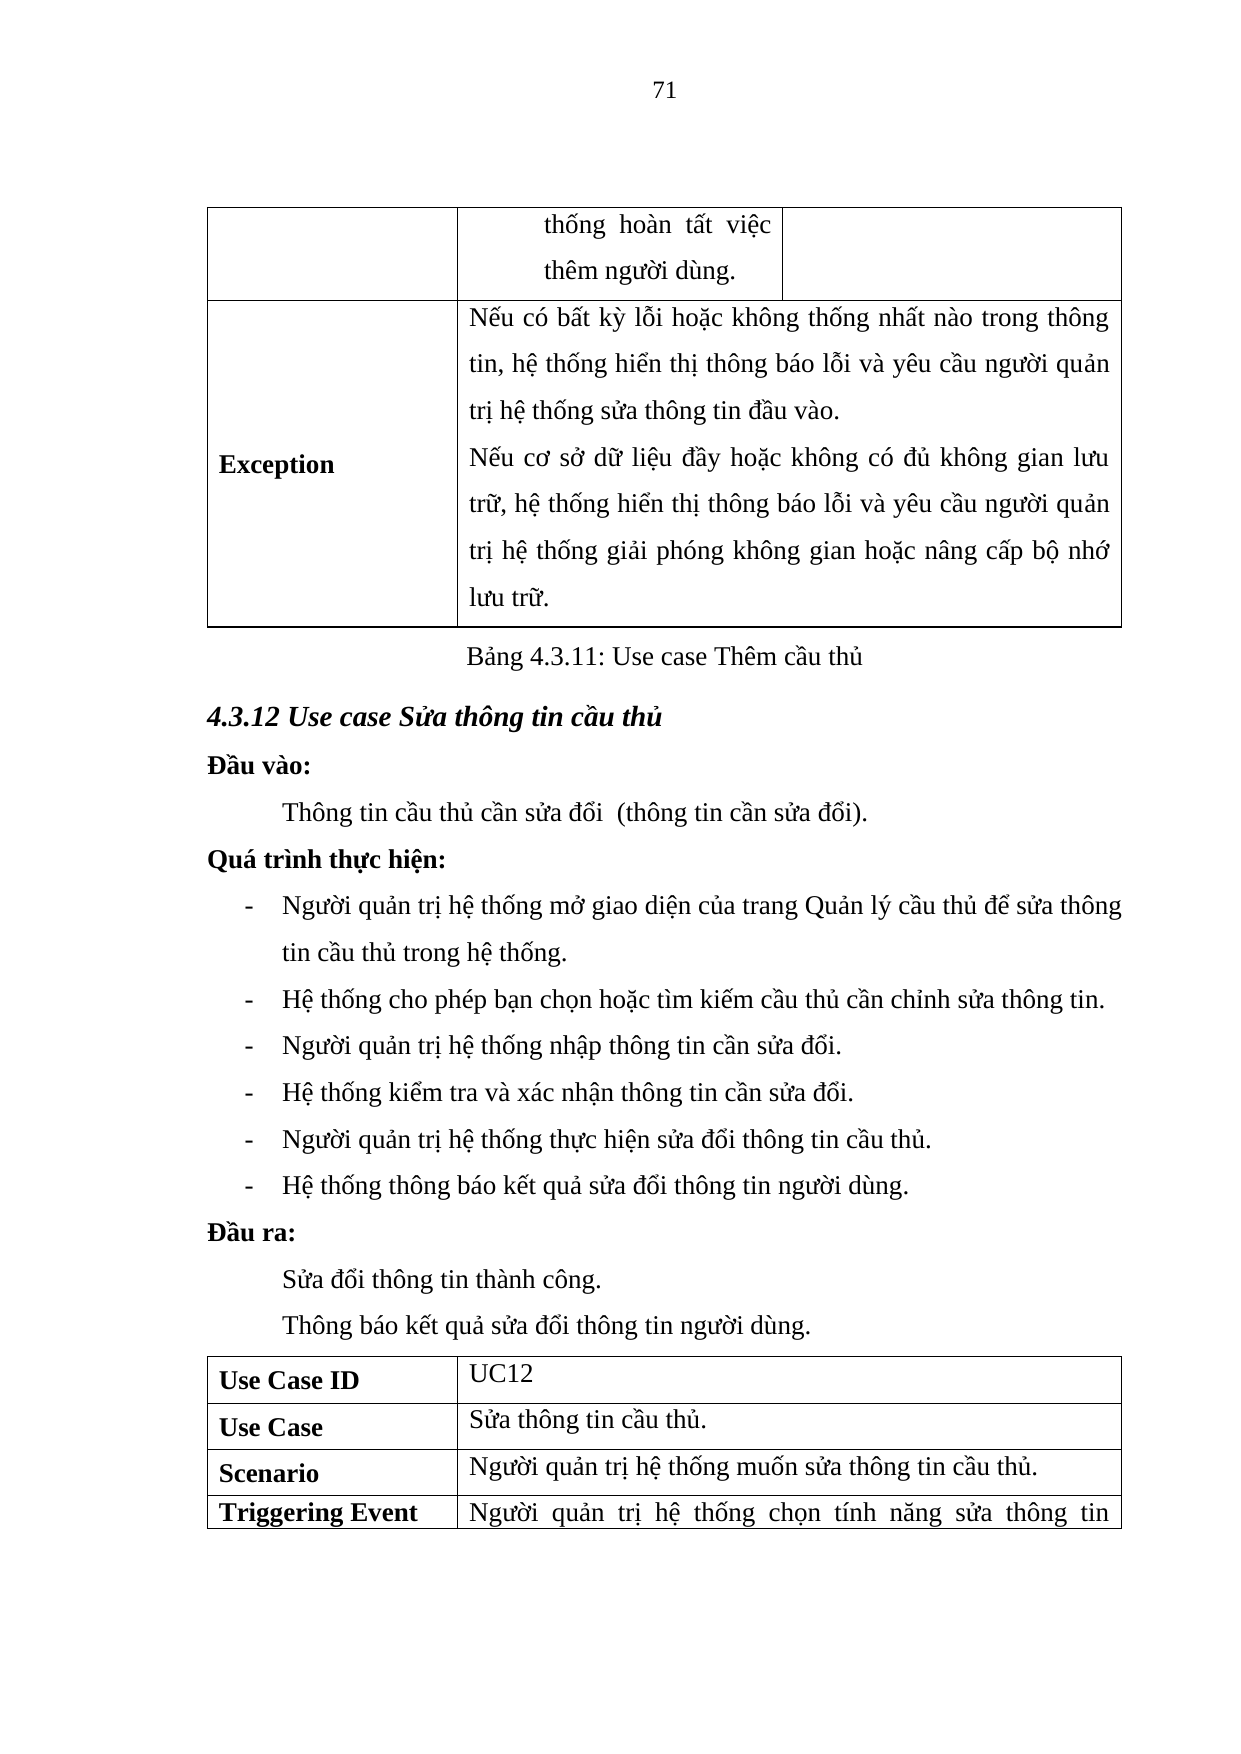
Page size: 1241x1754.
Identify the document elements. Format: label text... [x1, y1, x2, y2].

table_header UC12 [458, 1357, 1121, 1402]
text 4.3.12 Use case Sửa thông tin cầu thủ [207, 699, 1122, 733]
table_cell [458, 208, 782, 300]
list Hệ thống cho phép bạn chọn hoặc tìm kiếm cầu thủ cần chỉnh sửa thông tin. [244, 983, 1122, 1014]
list Người quản trị hệ thống nhập thông tin cần sửa đổi. [244, 1029, 1122, 1061]
text Đầu ra: [207, 1216, 1122, 1247]
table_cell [783, 208, 1121, 300]
table_cell Triggering Event [208, 1496, 457, 1528]
table_cell Nếu có bất kỳ lỗi hoặc không thống nhất nào trong thông tin, hệ thống hiển thị thông báo lỗi và yêu cầu người quản trị hệ thống sửa thông tin đầu vào. Nếu cơ sở dữ liệu đầy hoặc không có đủ không gian lưu trữ, hệ thống hiển thị thông báo lỗi và yêu cầu người quản trị hệ thống giải phóng không gian hoặc nâng cấp bộ nhớ lưu trữ. [458, 301, 1121, 626]
table_cell Use Case [208, 1404, 457, 1449]
table_cell Người quản trị hệ thống muốn sửa thông tin cầu thủ. [458, 1450, 1121, 1495]
list Người quản trị hệ thống thực hiện sửa đổi thông tin cầu thủ. [244, 1123, 1122, 1154]
list Hệ thống thông báo kết quả sửa đổi thông tin người dùng. [244, 1169, 1122, 1201]
list Hệ thống kiểm tra và xác nhận thông tin cần sửa đổi. [244, 1076, 1122, 1107]
list Người quản trị hệ thống mở giao diện của trang Quản lý cầu thủ để sửa thông tin cầu thủ trong hệ thống. [244, 889, 1122, 967]
text Thông tin cầu thủ cần sửa đổi (thông tin cần sửa đổi). [207, 796, 1122, 827]
table_cell Exception [208, 301, 457, 626]
text Quá trình thực hiện: [207, 843, 1122, 874]
text Bảng 4.3.11: Use case Thêm cầu thủ [207, 640, 1122, 671]
text Đầu vào: [207, 749, 1122, 781]
table_cell Sửa thông tin cầu thủ. [458, 1404, 1121, 1449]
table_cell Scenario [208, 1450, 457, 1495]
table_header Use Case ID [208, 1357, 457, 1402]
text Sửa đổi thông tin thành công. [207, 1263, 1122, 1294]
text Thông báo kết quả sửa đổi thông tin người dùng. [207, 1309, 1122, 1341]
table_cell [458, 1496, 1121, 1528]
